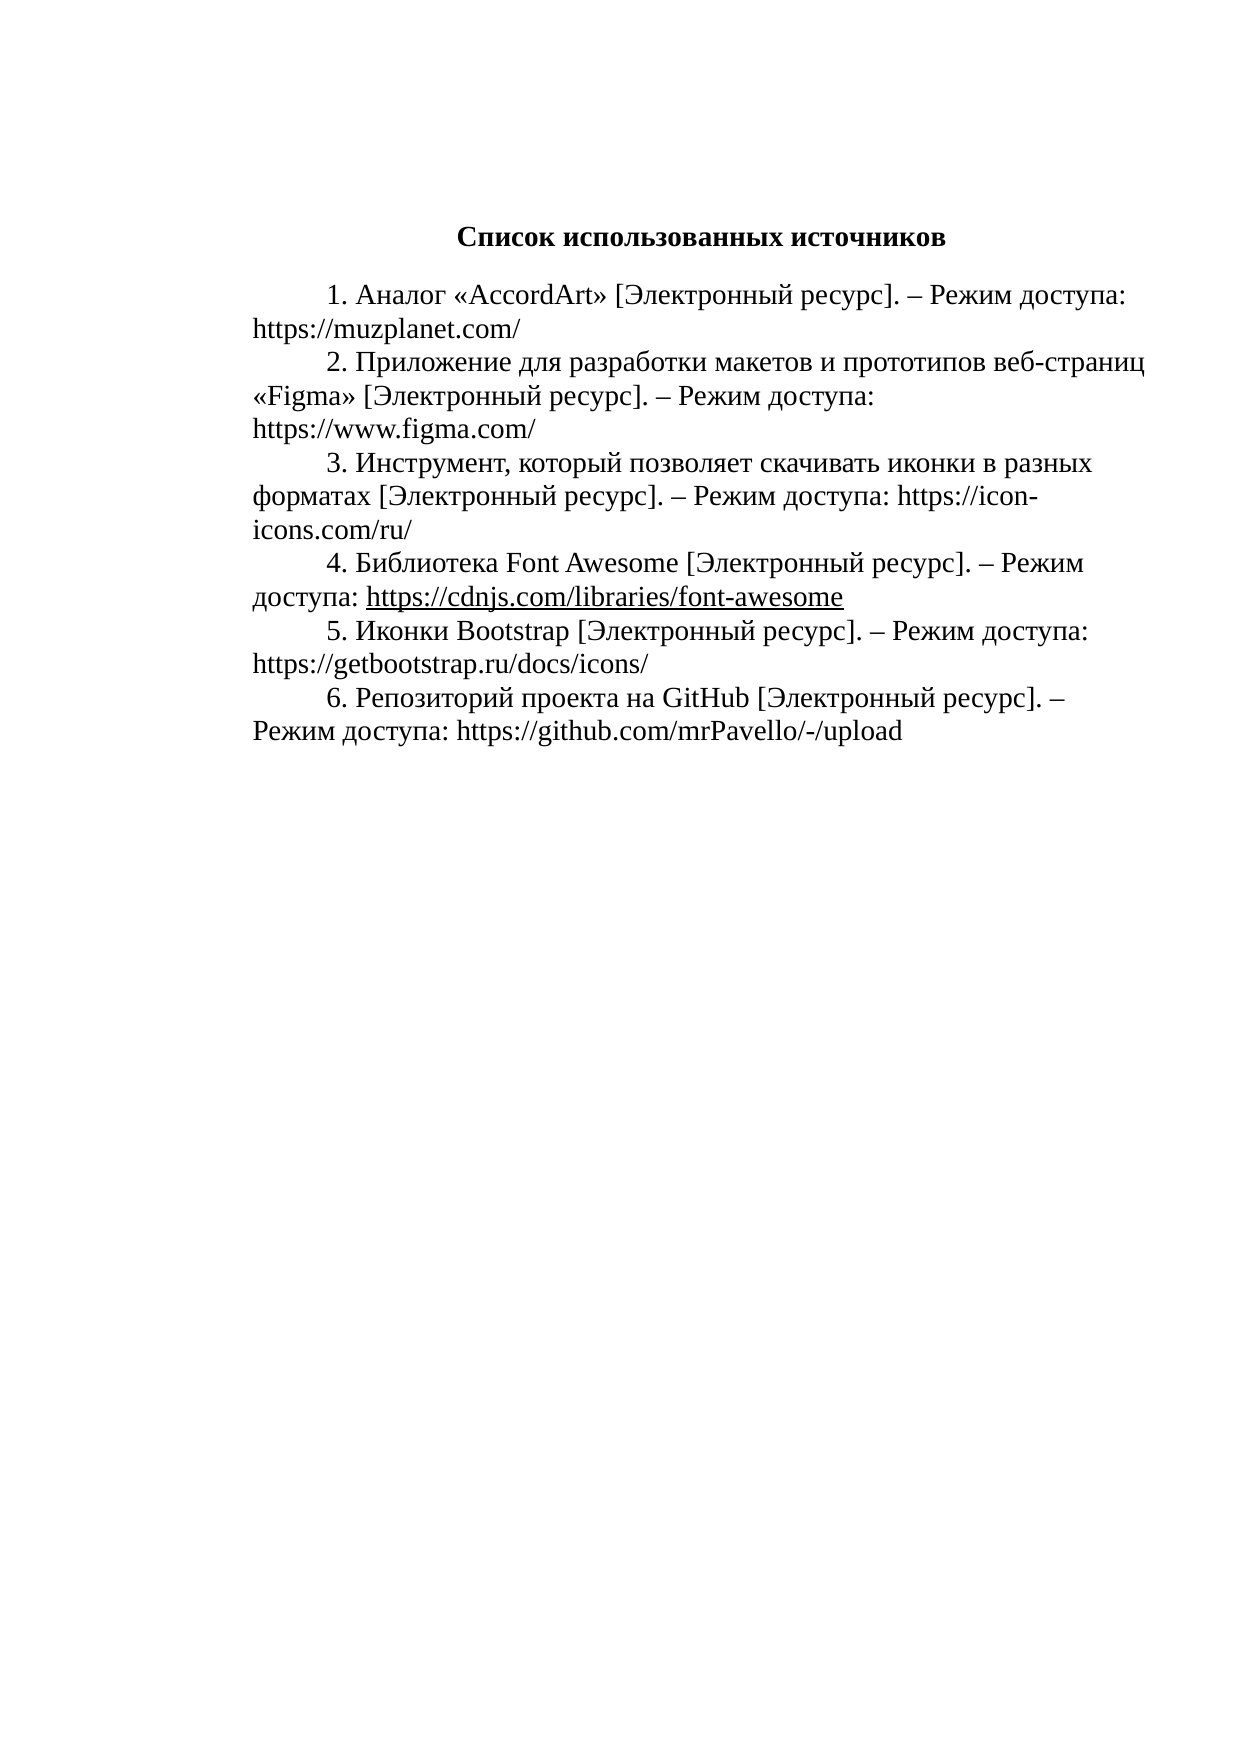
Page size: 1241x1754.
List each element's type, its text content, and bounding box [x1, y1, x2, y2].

list Библиотека Font Awesome [Электронный ресурс]. – Режим доступа: https://cdnjs.com/libraries/font-awesome [252, 546, 1152, 613]
list Аналог «AccordArt» [Электронный ресурс]. – Режим доступа: https://muzplanet.com/ [252, 277, 1152, 344]
list Иконки Bootstrap [Электронный ресурс]. – Режим доступа: https://getbootstrap.ru/docs/icons/ [252, 613, 1152, 680]
list Инструмент, который позволяет скачивать иконки в разных форматах [Электронный ресурс]. – Режим доступа: https://icon-icons.com/ru/ [252, 445, 1152, 546]
text Список использованных источников [177, 219, 1152, 252]
list Репозиторий проекта на GitHub [Электронный ресурс]. – Режим доступа: https://github.com/mrPavello/-/upload [252, 680, 1152, 747]
list Приложение для разработки макетов и прототипов веб-страниц «Figma» [Электронный ресурс]. – Режим доступа: https://www.figma.com/ [252, 344, 1152, 445]
